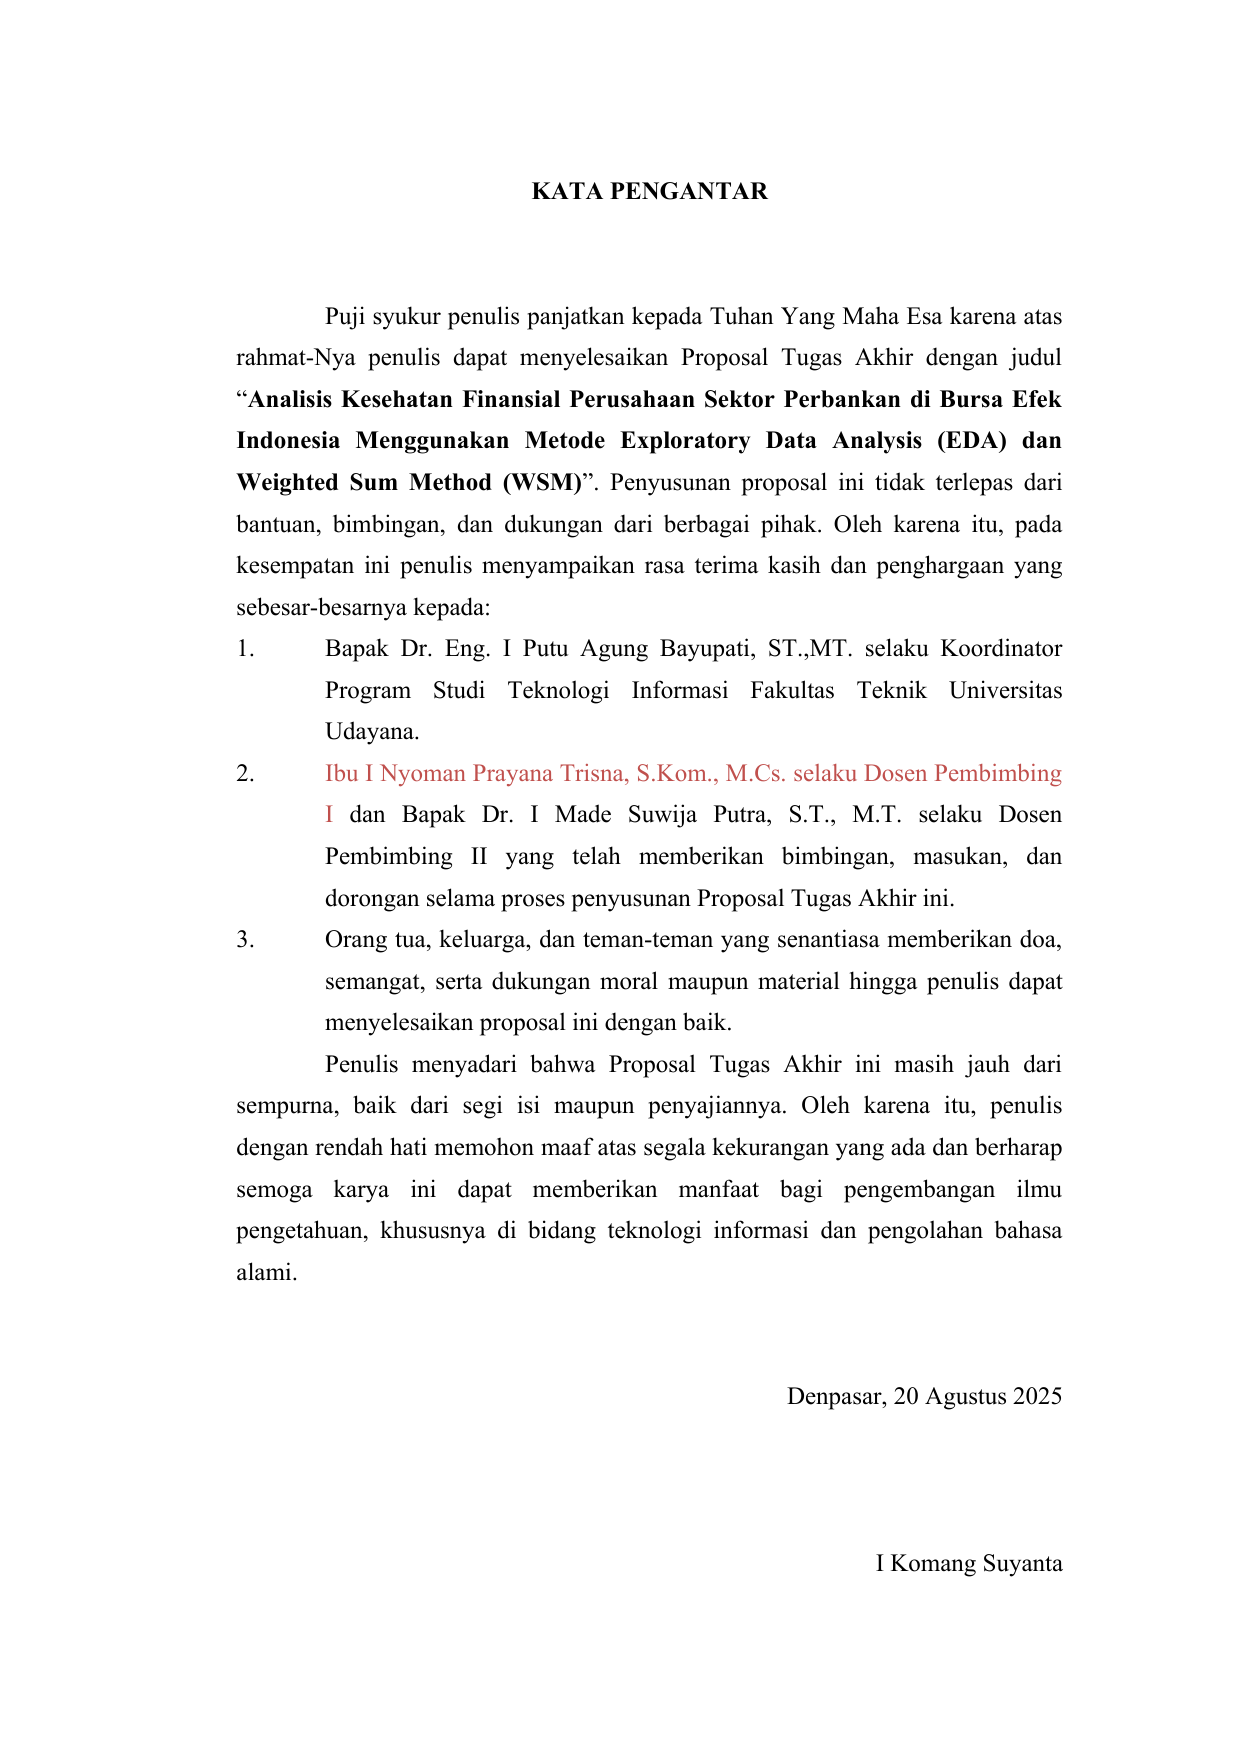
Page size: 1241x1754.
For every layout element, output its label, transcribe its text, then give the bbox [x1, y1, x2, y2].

text I Komang Suyanta [236, 1549, 1063, 1576]
subtitle KATA PENGANTAR [236, 177, 1063, 205]
text Penulis menyadari bahwa Proposal Tugas Akhir ini masih jauh dari sempurna, baik dari segi isi maupun penyajiannya. Oleh karena itu, penulis dengan rendah hati memohon maaf atas segala kekurangan yang ada dan berharap semoga karya ini dapat memberikan manfaat bagi pengembangan ilmu pengetahuan, khususnya di bidang teknologi informasi dan pengolahan bahasa alami. [236, 1050, 1063, 1286]
text Puji syukur penulis panjatkan kepada Tuhan Yang Maha Esa karena atas rahmat-Nya penulis dapat menyelesaikan Proposal Tugas Akhir dengan judul “Analisis Kesehatan Finansial Perusahaan Sektor Perbankan di Bursa Efek Indonesia Menggunakan Metode Exploratory Data Analysis (EDA) dan Weighted Sum Method (WSM)”. Penyusunan proposal ini tidak terlepas dari bantuan, bimbingan, dan dukungan dari berbagai pihak. Oleh karena itu, pada kesempatan ini penulis menyampaikan rasa terima kasih dan penghargaan yang sebesar-besarnya kepada: [236, 302, 1063, 621]
text Denpasar, 20 Agustus 2025 [236, 1382, 1063, 1410]
list Ibu I Nyoman Prayana Trisna, S.Kom., M.Cs. selaku Dosen Pembimbing I dan Bapak Dr. I Made Suwija Putra, S.T., M.T. selaku Dosen Pembimbing II yang telah memberikan bimbingan, masukan, dan dorongan selama proses penyusunan Proposal Tugas Akhir ini. [236, 759, 1063, 911]
list Orang tua, keluarga, dan teman-teman yang senantiasa memberikan doa, semangat, serta dukungan moral maupun material hingga penulis dapat menyelesaikan proposal ini dengan baik. [236, 925, 1063, 1036]
list Bapak Dr. Eng. I Putu Agung Bayupati, ST.,MT. selaku Koordinator Program Studi Teknologi Informasi Fakultas Teknik Universitas Udayana. [236, 634, 1063, 745]
